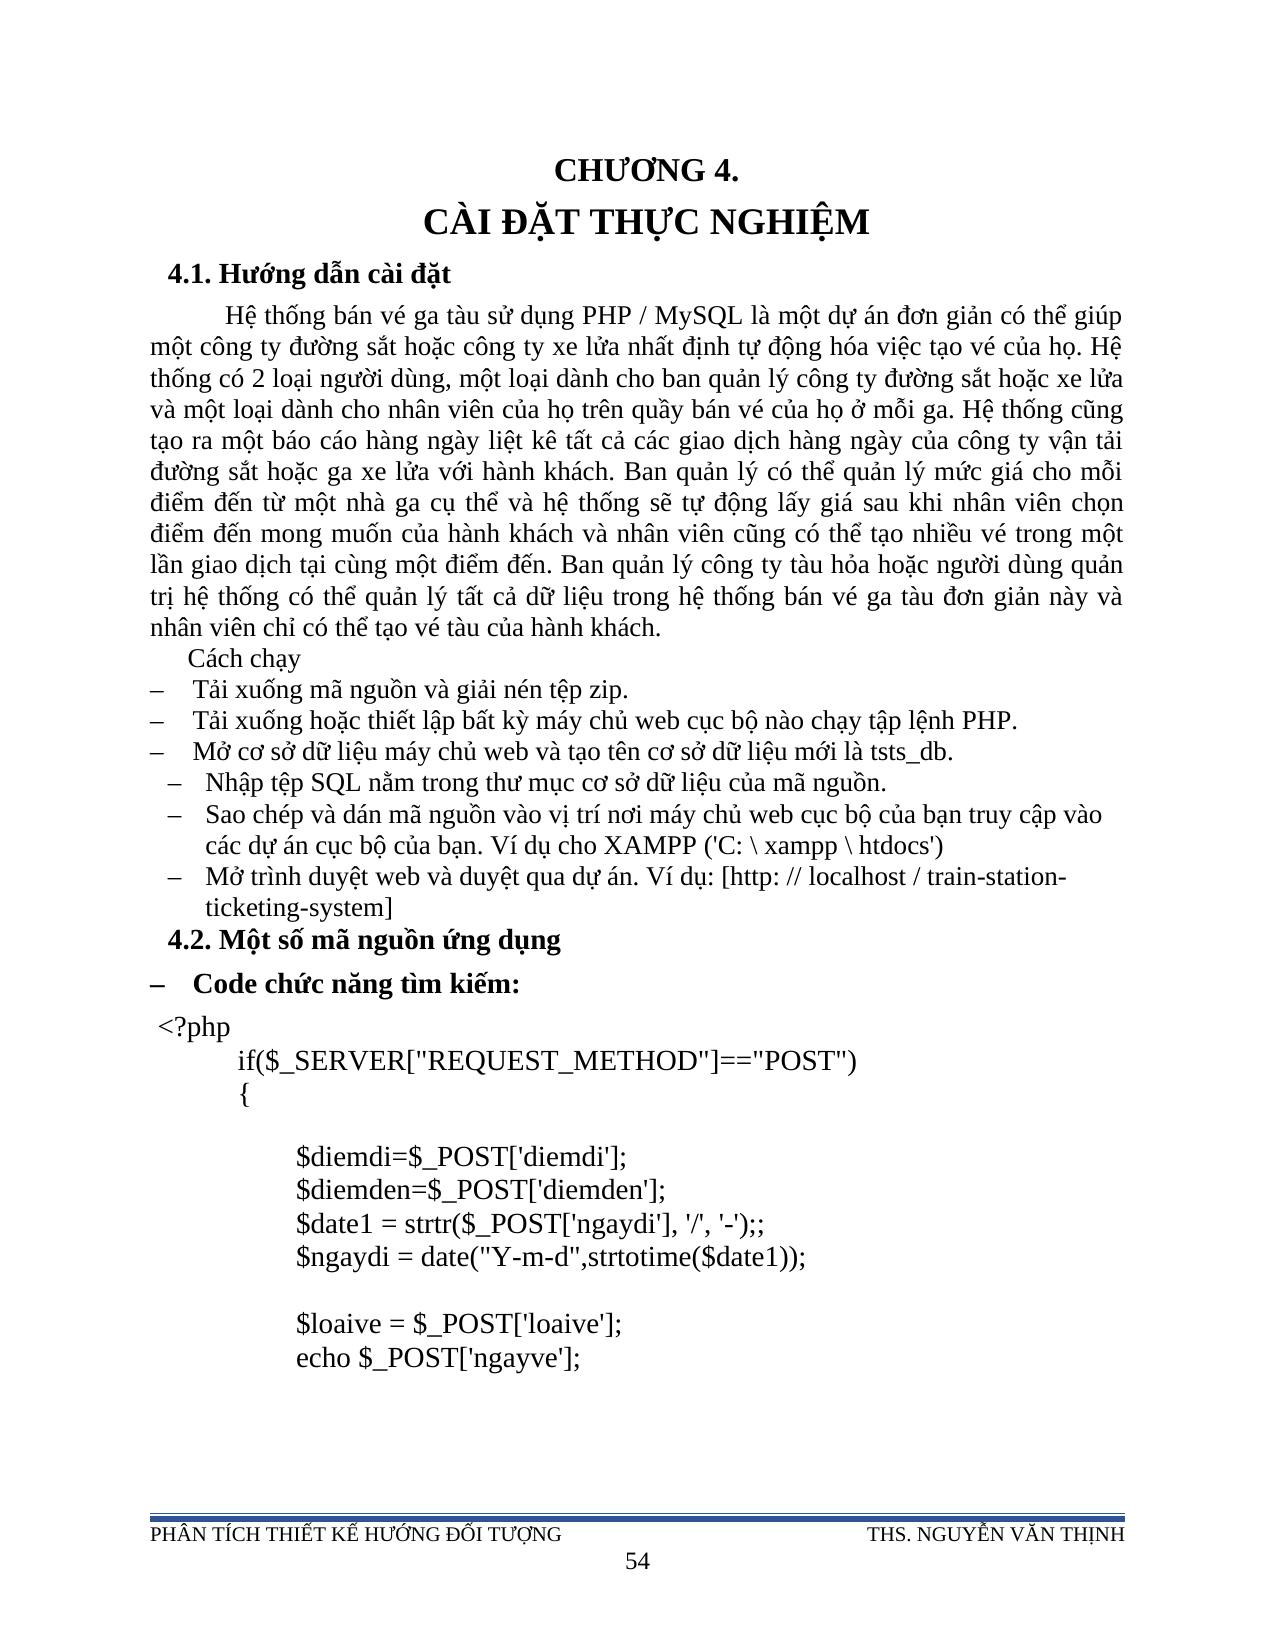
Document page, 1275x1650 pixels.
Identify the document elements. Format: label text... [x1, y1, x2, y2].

text $ngaydi = date("Y-m-d",strtotime($date1)); [150, 1239, 1125, 1273]
text CHƯƠNG 4. [168, 150, 1125, 188]
text if($_SERVER["REQUEST_METHOD"]=="POST") [150, 1043, 1125, 1076]
list Tải xuống hoặc thiết lập bất kỳ máy chủ web cục bộ nào chạy tập lệnh PHP. [150, 704, 1125, 735]
list Code chức năng tìm kiếm: [150, 966, 1125, 999]
list Nhập tệp SQL nằm trong thư mục cơ sở dữ liệu của mã nguồn. [168, 767, 1125, 798]
list Mở trình duyệt web và duyệt qua dự án. Ví dụ: [http: // localhost / train-station-ticketing-system] [168, 860, 1125, 922]
text { [150, 1076, 1125, 1110]
text <?php [150, 1009, 1125, 1043]
text 4.2. Một số mã nguồn ứng dụng [168, 922, 1125, 956]
text CÀI ĐẶT THỰC NGHIỆM [168, 200, 1125, 243]
text 4.1. Hướng dẫn cài đặt [168, 256, 1125, 289]
text echo $_POST['ngayve']; [150, 1340, 1125, 1373]
text $diemden=$_POST['diemden']; [150, 1172, 1125, 1206]
text $diemdi=$_POST['diemdi']; [150, 1139, 1125, 1172]
text $loaive = $_POST['loaive']; [150, 1306, 1125, 1340]
text $date1 = strtr($_POST['ngaydi'], '/', '-');; [150, 1206, 1125, 1239]
list Mở cơ sở dữ liệu máy chủ web và tạo tên cơ sở dữ liệu mới là tsts_db. [150, 735, 1125, 767]
text Hệ thống bán vé ga tàu sử dụng PHP / MySQL là một dự án đơn giản có thể giúp một công ty đường sắt hoặc công ty xe lửa nhất định tự động hóa việc tạo vé của họ. Hệ thống có 2 loại người dùng, một loại dành cho ban quản lý công ty đường sắt hoặc xe lửa và một loại dành cho nhân viên của họ trên quầy bán vé của họ ở mỗi ga. Hệ thống cũng tạo ra một báo cáo hàng ngày liệt kê tất cả các giao dịch hàng ngày của công ty vận tải đường sắt hoặc ga xe lửa với hành khách. Ban quản lý có thể quản lý mức giá cho mỗi điểm đến từ một nhà ga cụ thể và hệ thống sẽ tự động lấy giá sau khi nhân viên chọn điểm đến mong muốn của hành khách và nhân viên cũng có thể tạo nhiều vé trong một lần giao dịch tại cùng một điểm đến. Ban quản lý công ty tàu hỏa hoặc người dùng quản trị hệ thống có thể quản lý tất cả dữ liệu trong hệ thống bán vé ga tàu đơn giản này và nhân viên chỉ có thể tạo vé tàu của hành khách. [150, 299, 1125, 642]
list Tải xuống mã nguồn và giải nén tệp zip. [150, 673, 1125, 704]
list Sao chép và dán mã nguồn vào vị trí nơi máy chủ web cục bộ của bạn truy cập vào các dự án cục bộ của bạn. Ví dụ cho XAMPP ('C: \ xampp \ htdocs') [168, 798, 1125, 860]
text Cách chạy [187, 642, 1125, 673]
